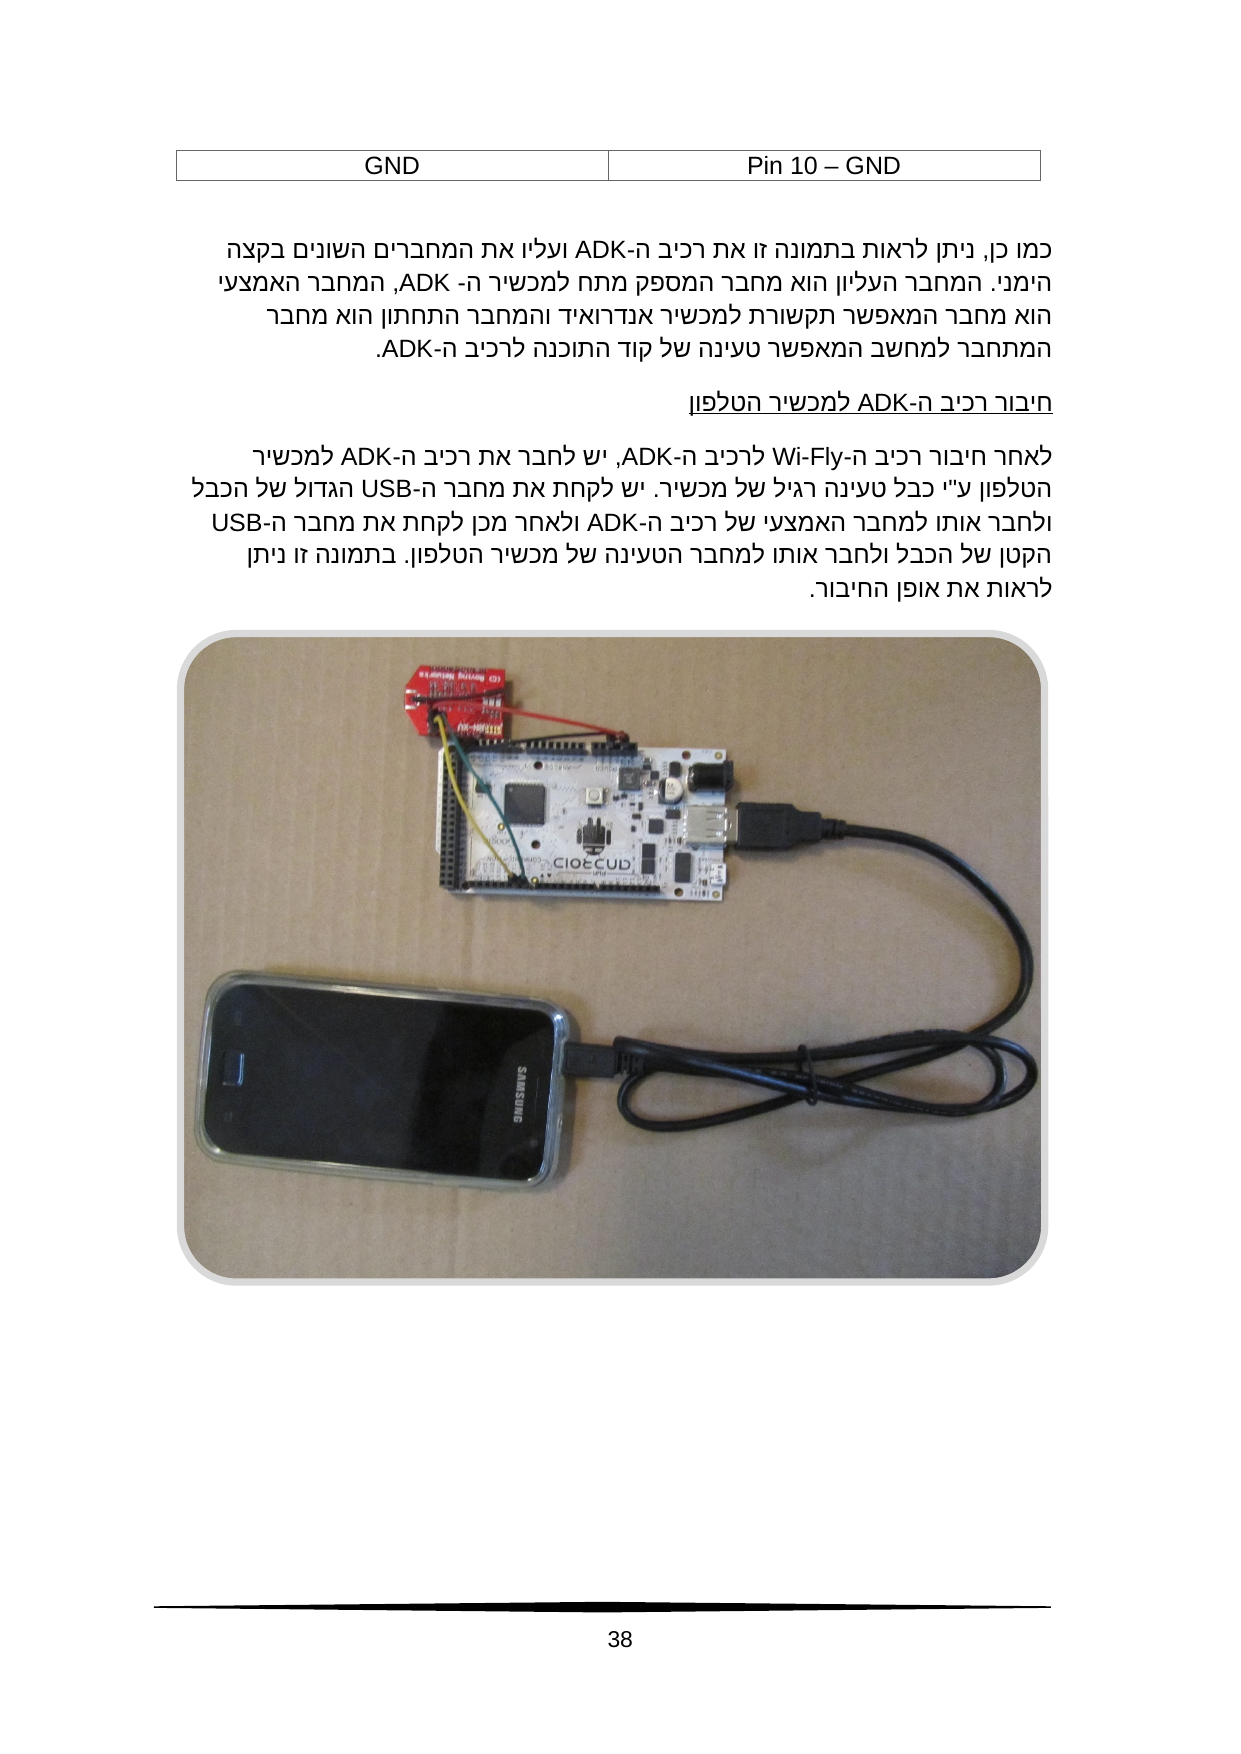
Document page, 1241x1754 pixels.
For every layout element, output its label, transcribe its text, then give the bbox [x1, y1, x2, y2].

table_cell Pin 10 – GND [609, 151, 1040, 180]
picture [185, 638, 1041, 1278]
text חיבור רכיב ה-ADK למכשיר הטלפון [187, 388, 1053, 416]
table_cell GND [177, 151, 608, 180]
text כמו כן, ניתן לראות בתמונה זו את רכיב ה-ADK ועליו את המחברים השונים בקצה הימני. המחבר העליון הוא מחבר המספק מתח למכשיר ה- ADK, המחבר האמצעי הוא מחבר המאפשר תקשורת למכשיר אנדרואיד והמחבר התחתון הוא מחבר המתחבר למחשב המאפשר טעינה של קוד התוכנה לרכיב ה-ADK. [187, 235, 1053, 362]
text לאחר חיבור רכיב ה-Wi-Fly לרכיב ה-ADK, יש לחבר את רכיב ה-ADK למכשיר הטלפון ע"י כבל טעינה רגיל של מכשיר. יש לקחת את מחבר ה-USB הגדול של הכבל ולחבר אותו למחבר האמצעי של רכיב ה-ADK ולאחר מכן לקחת את מחבר ה-USB הקטן של הכבל ולחבר אותו למחבר הטעינה של מכשיר הטלפון. בתמונה זו ניתן לראות את אופן החיבור. [187, 441, 1053, 602]
